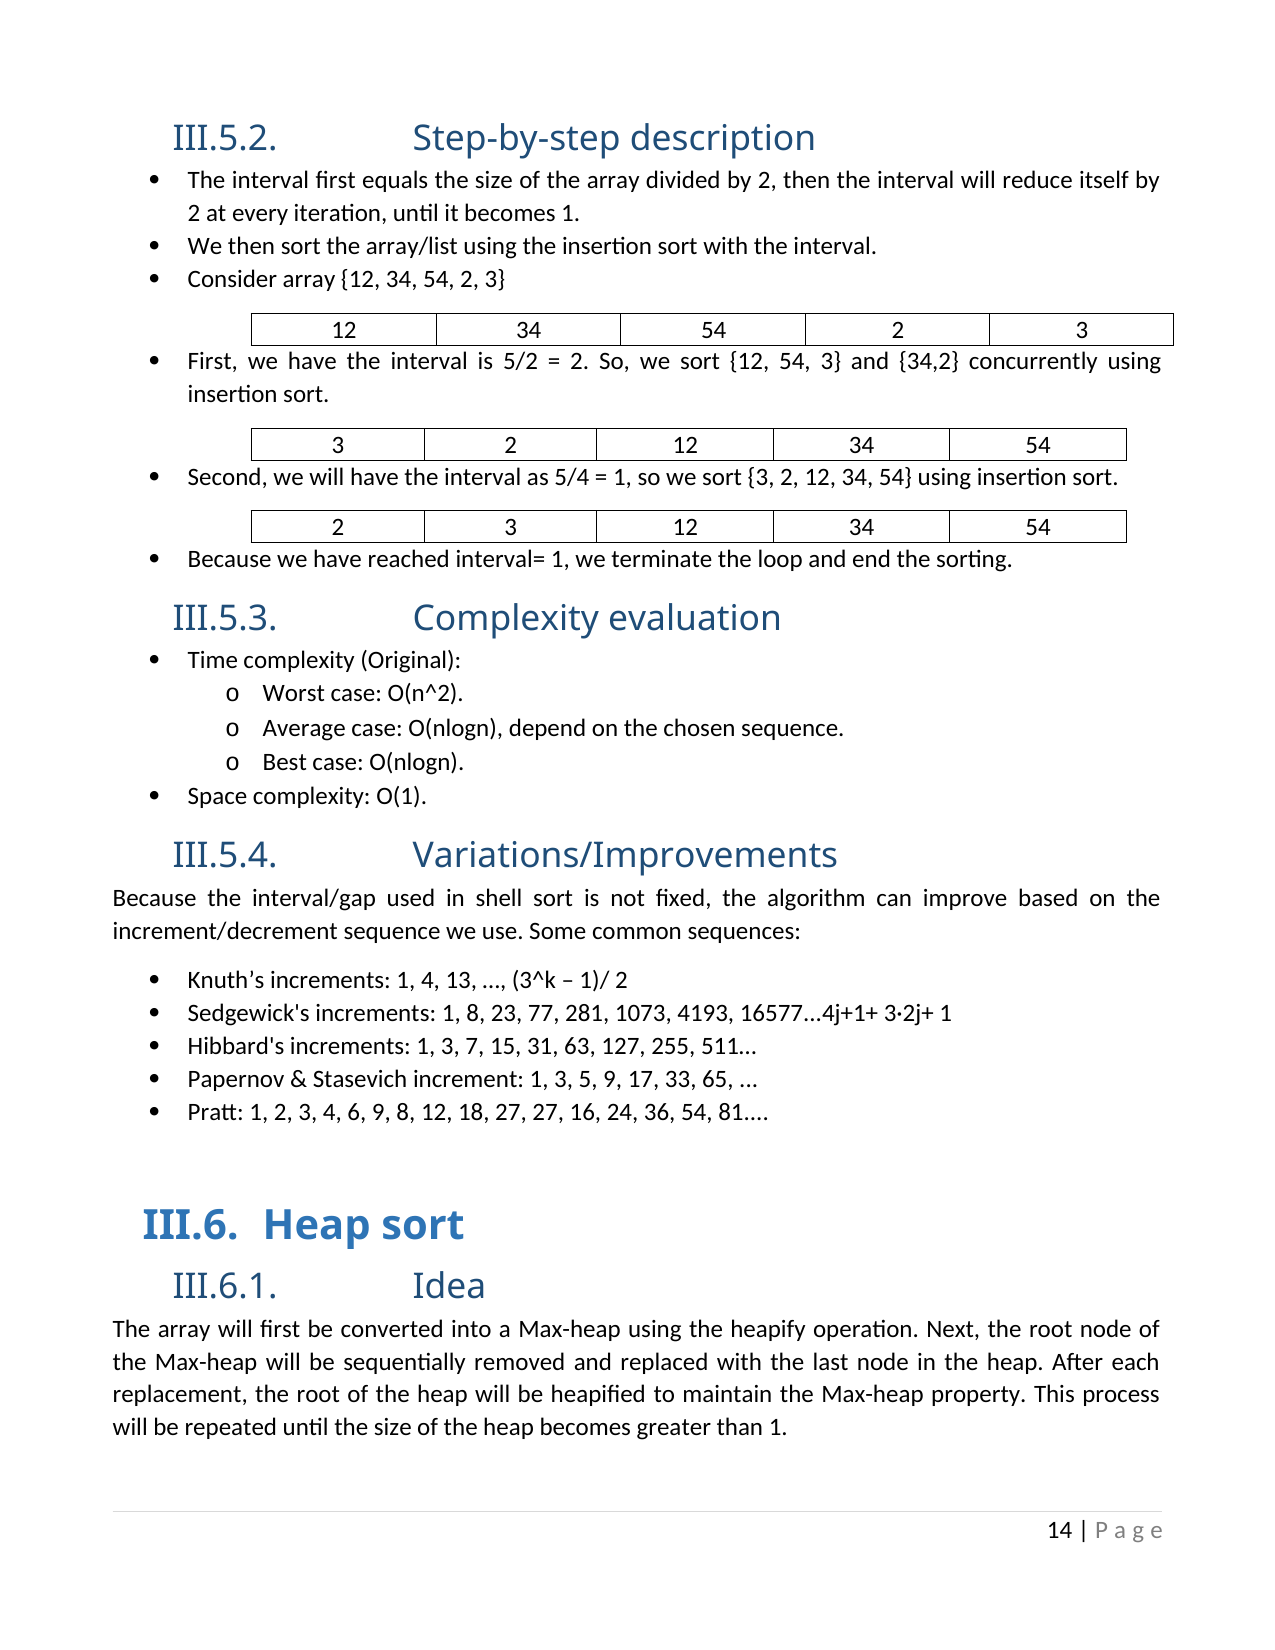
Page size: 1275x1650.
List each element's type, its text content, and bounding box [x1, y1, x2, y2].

subtitle Step-by-step description [172, 112, 1162, 161]
list Pratt: 1, 2, 3, 4, 6, 9, 8, 12, 18, 27, 27, 16, 24, 36, 54, 81.... [150, 1096, 1162, 1127]
table_header 34 [774, 429, 949, 459]
list Worst case: O(n^2). [225, 677, 1162, 709]
subtitle Idea [172, 1261, 1162, 1309]
text Because the interval/gap used in shell sort is not fixed, the algorithm can improve based on the increment/decrement sequence we use. Some common sequences: [112, 882, 1162, 945]
list First, we have the interval is 5/2 = 2. So, we sort {12, 54, 3} and {34,2} concurrently using insertion sort. [150, 346, 1162, 409]
list Time complexity (Original): [150, 644, 1162, 675]
table_header 2 [425, 429, 596, 459]
subtitle Variations/Improvements [172, 830, 1162, 878]
table_header 12 [597, 511, 773, 542]
table_header 54 [621, 314, 805, 344]
table_header 54 [950, 429, 1126, 459]
list Average case: O(nlogn), depend on the chosen sequence. [225, 712, 1162, 743]
list Second, we will have the interval as 5/4 = 1, so we sort {3, 2, 12, 34, 54} using insertion sort. [150, 461, 1162, 491]
table_header 12 [597, 429, 773, 459]
table_header 3 [252, 429, 424, 459]
list The interval first equals the size of the array divided by 2, then the interval will reduce itself by 2 at every iteration, until it becomes 1. [150, 164, 1162, 228]
list Consider array {12, 34, 54, 2, 3} [150, 263, 1162, 294]
table_header 54 [950, 511, 1126, 542]
list Papernov & Stasevich increment: 1, 3, 5, 9, 17, 33, 65, ... [150, 1063, 1162, 1094]
subtitle Heap sort [142, 1195, 1162, 1252]
list Because we have reached interval= 1, we terminate the loop and end the sorting. [150, 543, 1162, 573]
list We then sort the array/list using the insertion sort with the interval. [150, 230, 1162, 261]
list Best case: O(nlogn). [225, 746, 1162, 778]
subtitle Complexity evaluation [172, 592, 1162, 641]
table_header 34 [437, 314, 620, 344]
list Knuth’s increments: 1, 4, 13, …, (3^k – 1)/ 2 [150, 964, 1162, 995]
table_header 3 [425, 511, 596, 542]
table_header 34 [774, 511, 949, 542]
table_header 12 [252, 314, 436, 344]
table_header 3 [990, 314, 1173, 344]
table_header 2 [252, 511, 424, 542]
list Space complexity: O(1). [150, 780, 1162, 811]
list Hibbard's increments: 1, 3, 7, 15, 31, 63, 127, 255, 511… [150, 1030, 1162, 1061]
list Sedgewick's increments: 1, 8, 23, 77, 281, 1073, 4193, 16577...4j+1+ 3·2j+ 1 [150, 997, 1162, 1028]
table_header 2 [806, 314, 989, 344]
text The array will first be converted into a Max-heap using the heapify operation. Next, the root node of the Max-heap will be sequentially removed and replaced with the last node in the heap. After each replacement, the root of the heap will be heapified to maintain the Max-heap property. This process will be repeated until the size of the heap becomes greater than 1. [112, 1313, 1162, 1442]
